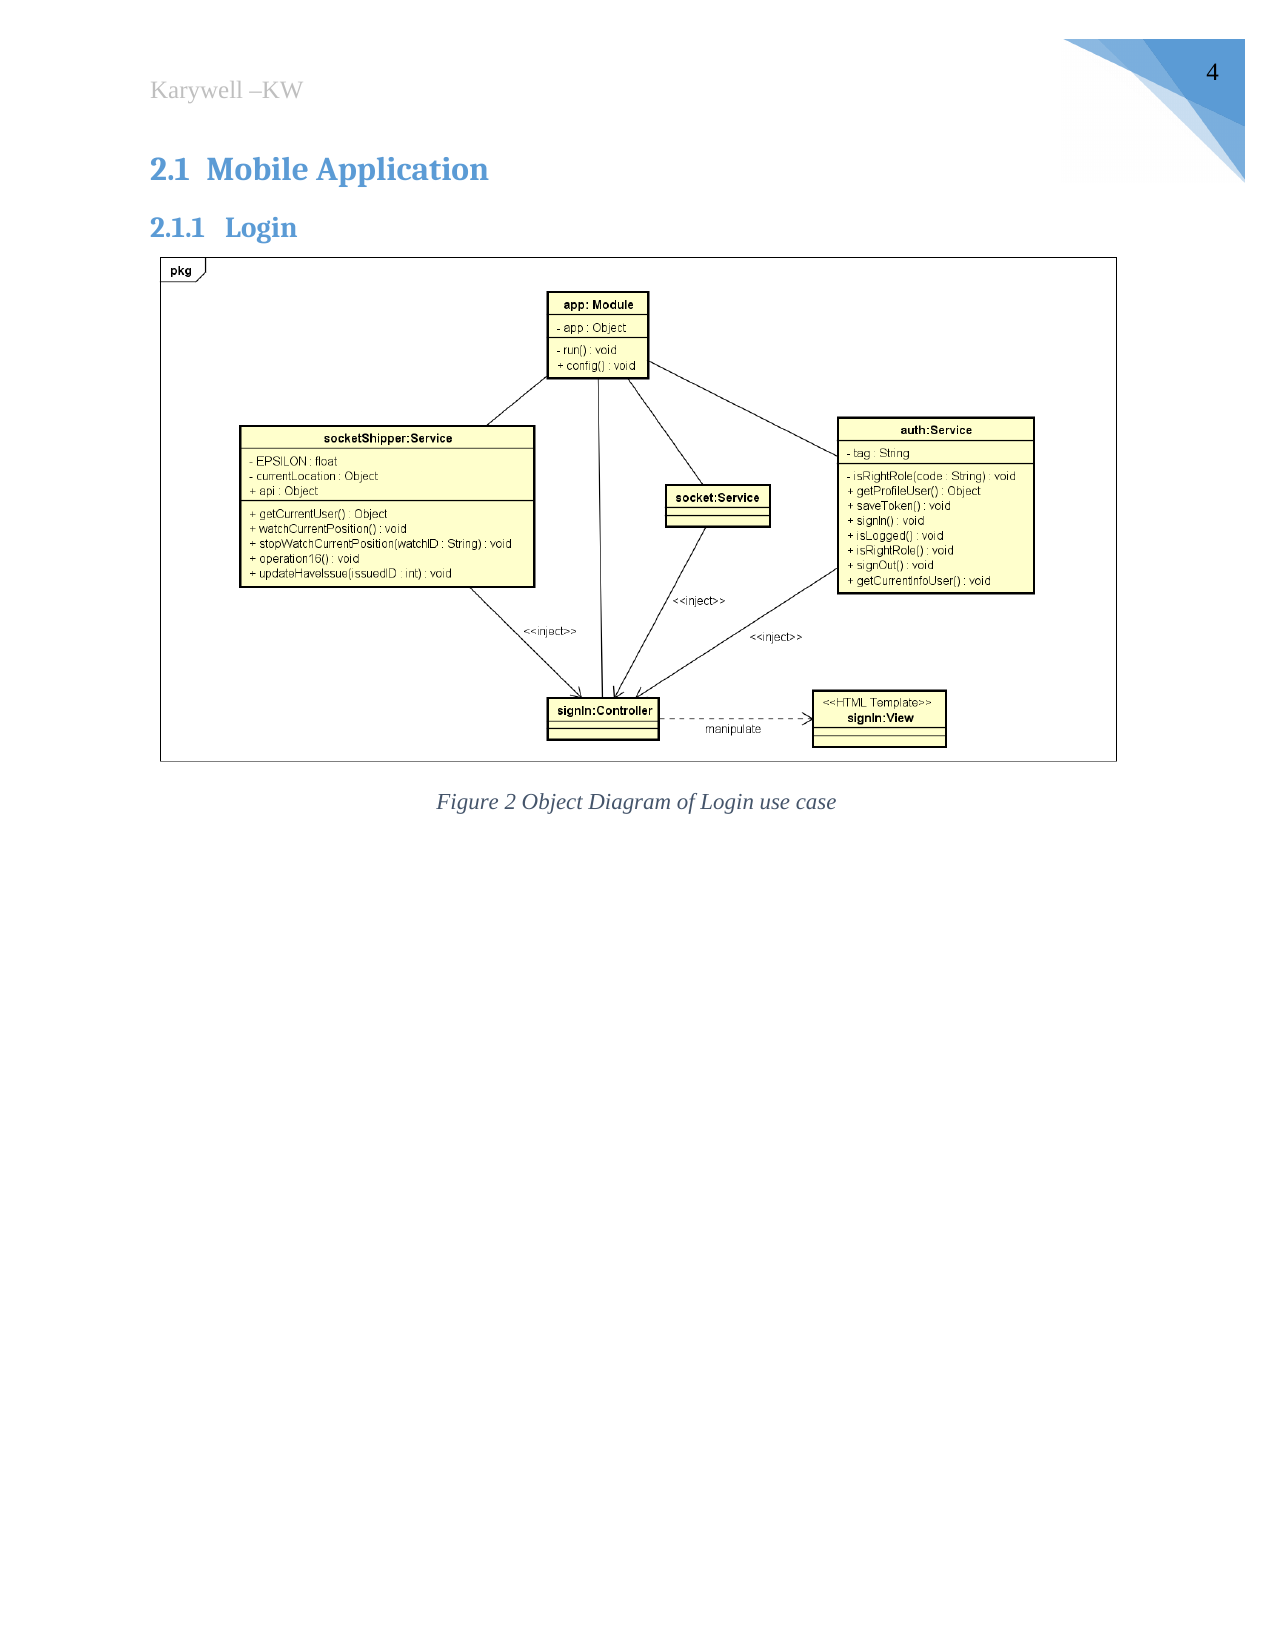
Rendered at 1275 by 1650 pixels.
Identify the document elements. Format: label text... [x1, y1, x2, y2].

subtitle Login [150, 212, 1125, 245]
subtitle Mobile Application [150, 150, 1125, 188]
picture [150, 247, 1125, 770]
picture [1061, 39, 1245, 183]
text Figure 2 Object Diagram of Login use case [150, 788, 1125, 815]
